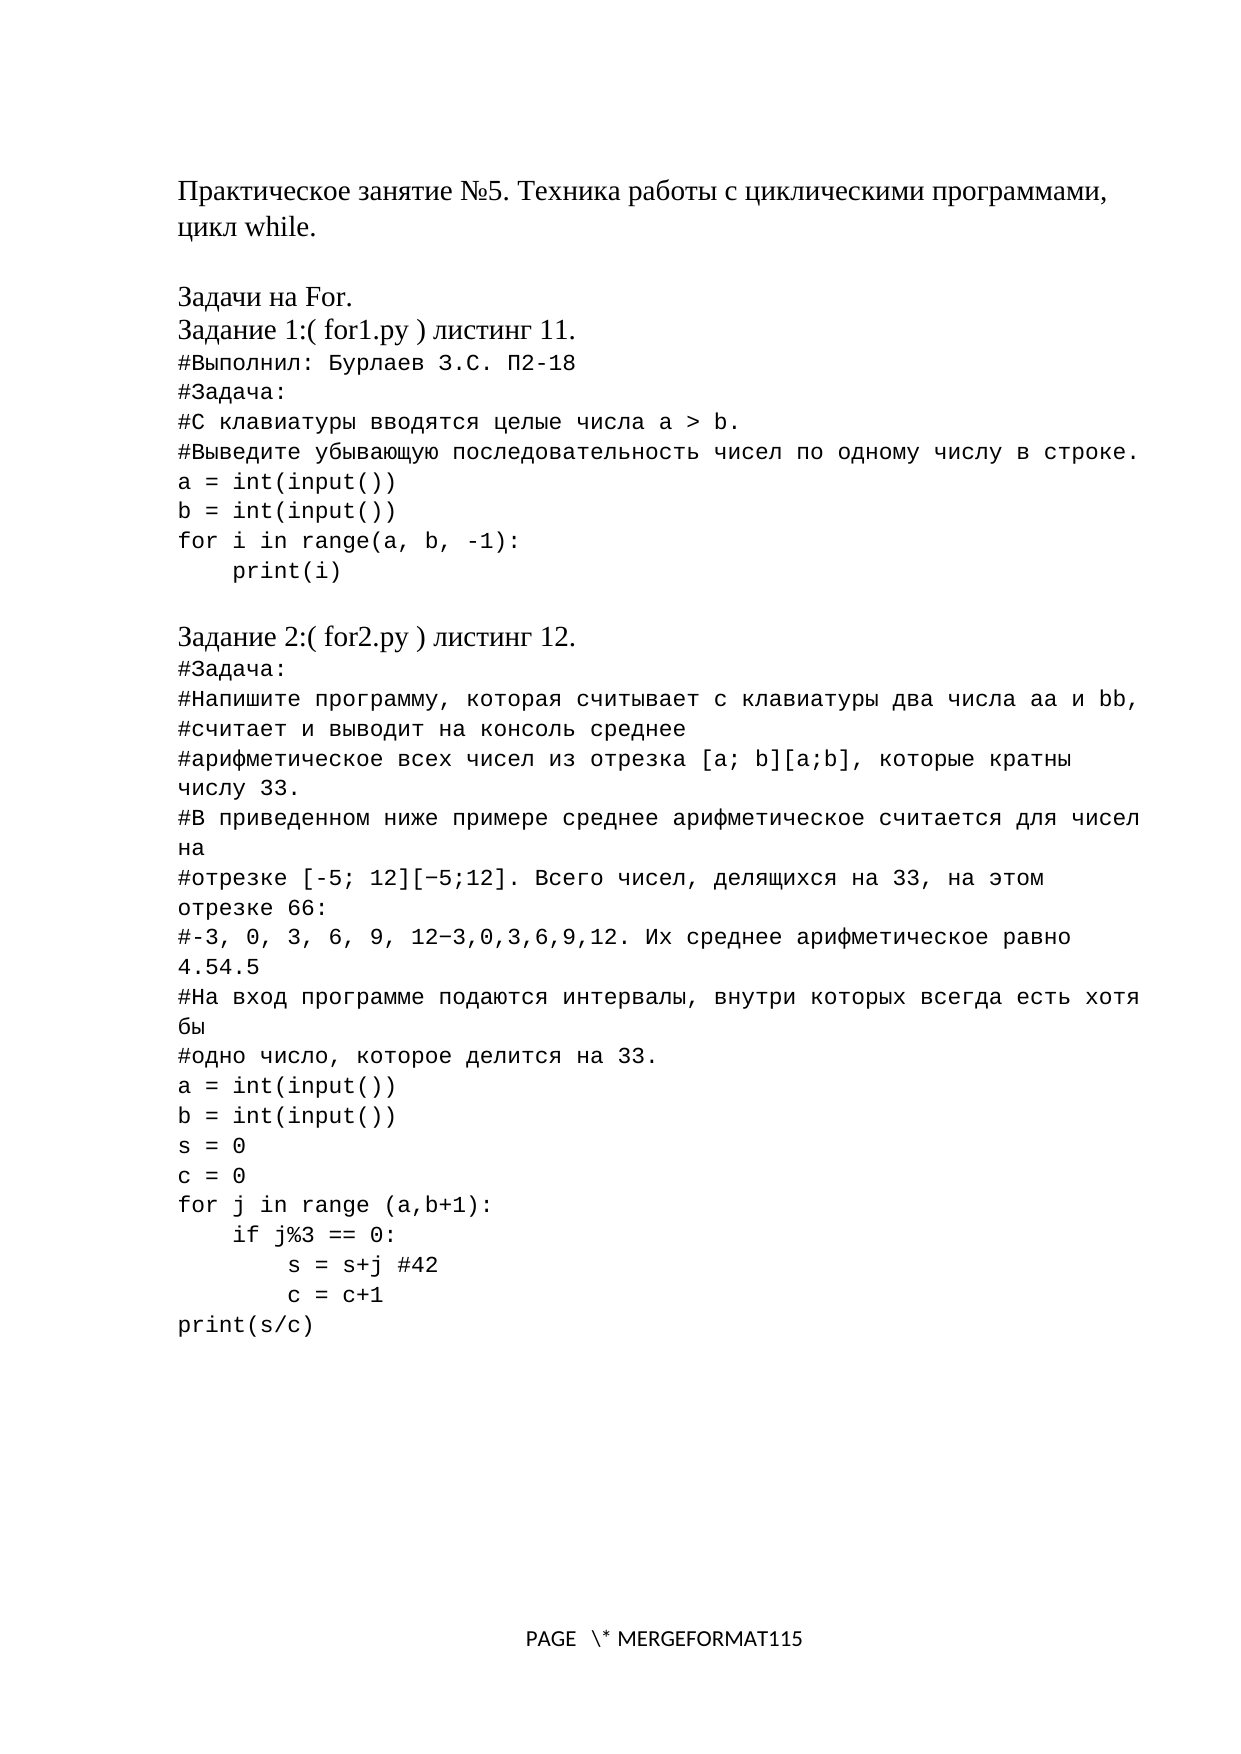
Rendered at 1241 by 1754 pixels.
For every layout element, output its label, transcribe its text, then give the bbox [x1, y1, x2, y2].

text #Задача: [177, 381, 1152, 407]
text if j%3 == 0: [177, 1223, 1152, 1249]
text b = int(input()) [177, 1104, 1152, 1130]
text a = int(input()) [177, 470, 1152, 496]
text s = 0 [177, 1134, 1152, 1160]
text Задачи на For. [177, 279, 1152, 312]
text print(s/c) [177, 1313, 1152, 1339]
text #Напишите программу, которая считывает с клавиатуры два числа aa и bb, [177, 687, 1152, 713]
text s = s+j #42 [177, 1253, 1152, 1279]
text Задание 2:( for2.py ) листинг 12. [177, 619, 1152, 652]
text #одно число, которое делится на 33.﻿ [177, 1045, 1152, 1071]
text Задание 1:( for1.py ) листинг 11. [177, 312, 1152, 346]
text c = c+1 [177, 1283, 1152, 1309]
text for j in range (a,b+1): [177, 1194, 1152, 1220]
text #Выполнил: Бурлаев З.С. П2-18 [177, 351, 1152, 377]
text #-3, 0, 3, 6, 9, 12−3,0,3,6,9,12. Их среднее арифметическое равно 4.54.5 [177, 926, 1152, 981]
text #арифметическое всех чисел из отрезка [a; b][a;b], которые кратны числу 33. [177, 747, 1152, 803]
text print(i) [177, 559, 1152, 585]
text #отрезке [-5; 12][−5;12]. Всего чисел, делящихся на 33, на этом отрезке 66: [177, 866, 1152, 922]
text a = int(input()) [177, 1074, 1152, 1101]
text for i in range(a, b, -1): [177, 529, 1152, 556]
text #Выведите убывающую последовательность чисел по одному числу в строке. [177, 440, 1152, 466]
text #Задача: [177, 657, 1152, 683]
text #На вход программе подаются интервалы, внутри которых всегда есть хотя бы [177, 985, 1152, 1041]
text b = int(input()) [177, 500, 1152, 526]
text #С клавиатуры вводятся целые числа a > b. [177, 410, 1152, 436]
subtitle Практическое занятие №5. Техника работы с циклическими программами, цикл while. [177, 173, 1152, 243]
text c = 0 [177, 1164, 1152, 1190]
text #В приведенном ниже примере среднее арифметическое считается для чисел на [177, 806, 1152, 862]
text #считает и выводит на консоль среднее [177, 717, 1152, 743]
